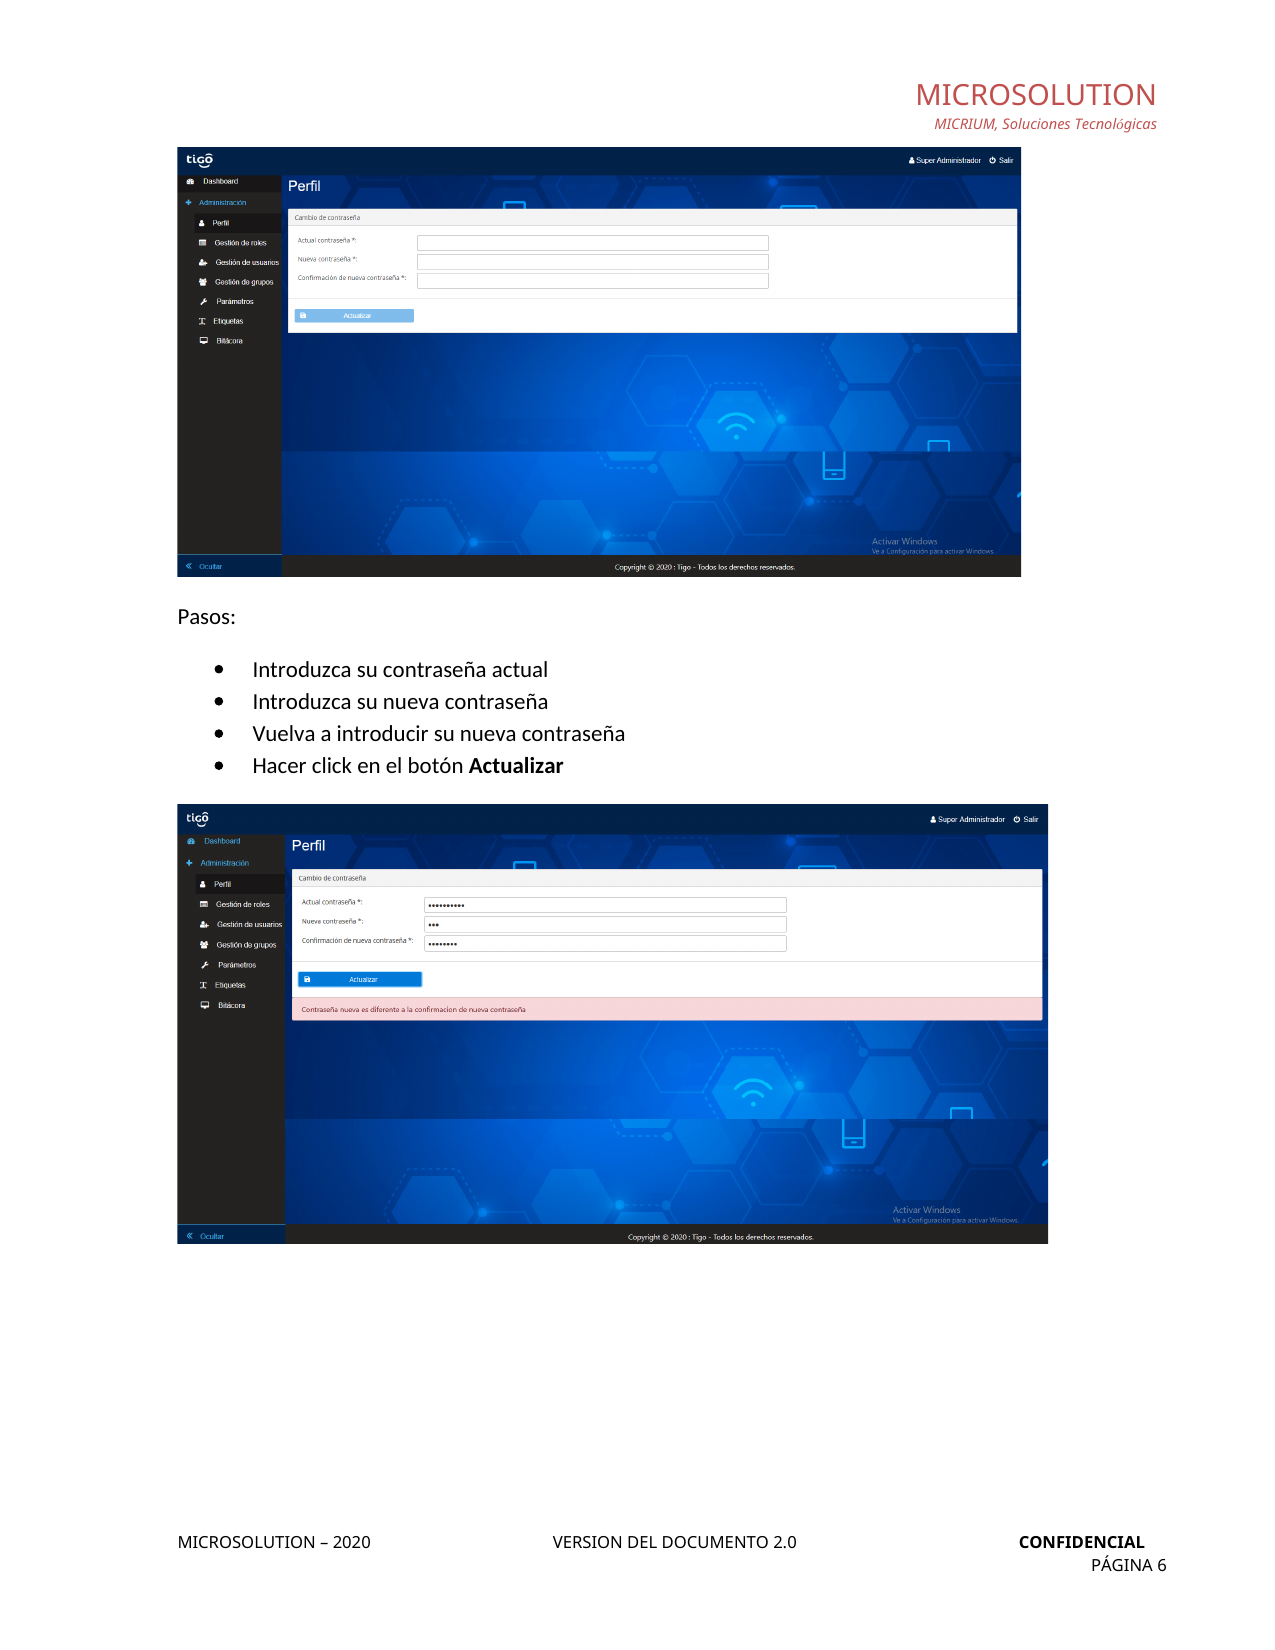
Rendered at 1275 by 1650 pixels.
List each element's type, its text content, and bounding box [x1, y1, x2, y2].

list Introduzca su contraseña actual [215, 655, 1157, 683]
list Hacer click en el botón Actualizar [215, 751, 1157, 779]
picture [177, 804, 1049, 1244]
list Introduzca su nueva contraseña [215, 687, 1157, 715]
text Pasos: [177, 602, 1157, 630]
list Vuelva a introducir su nueva contraseña [215, 719, 1157, 747]
picture [177, 147, 1022, 577]
